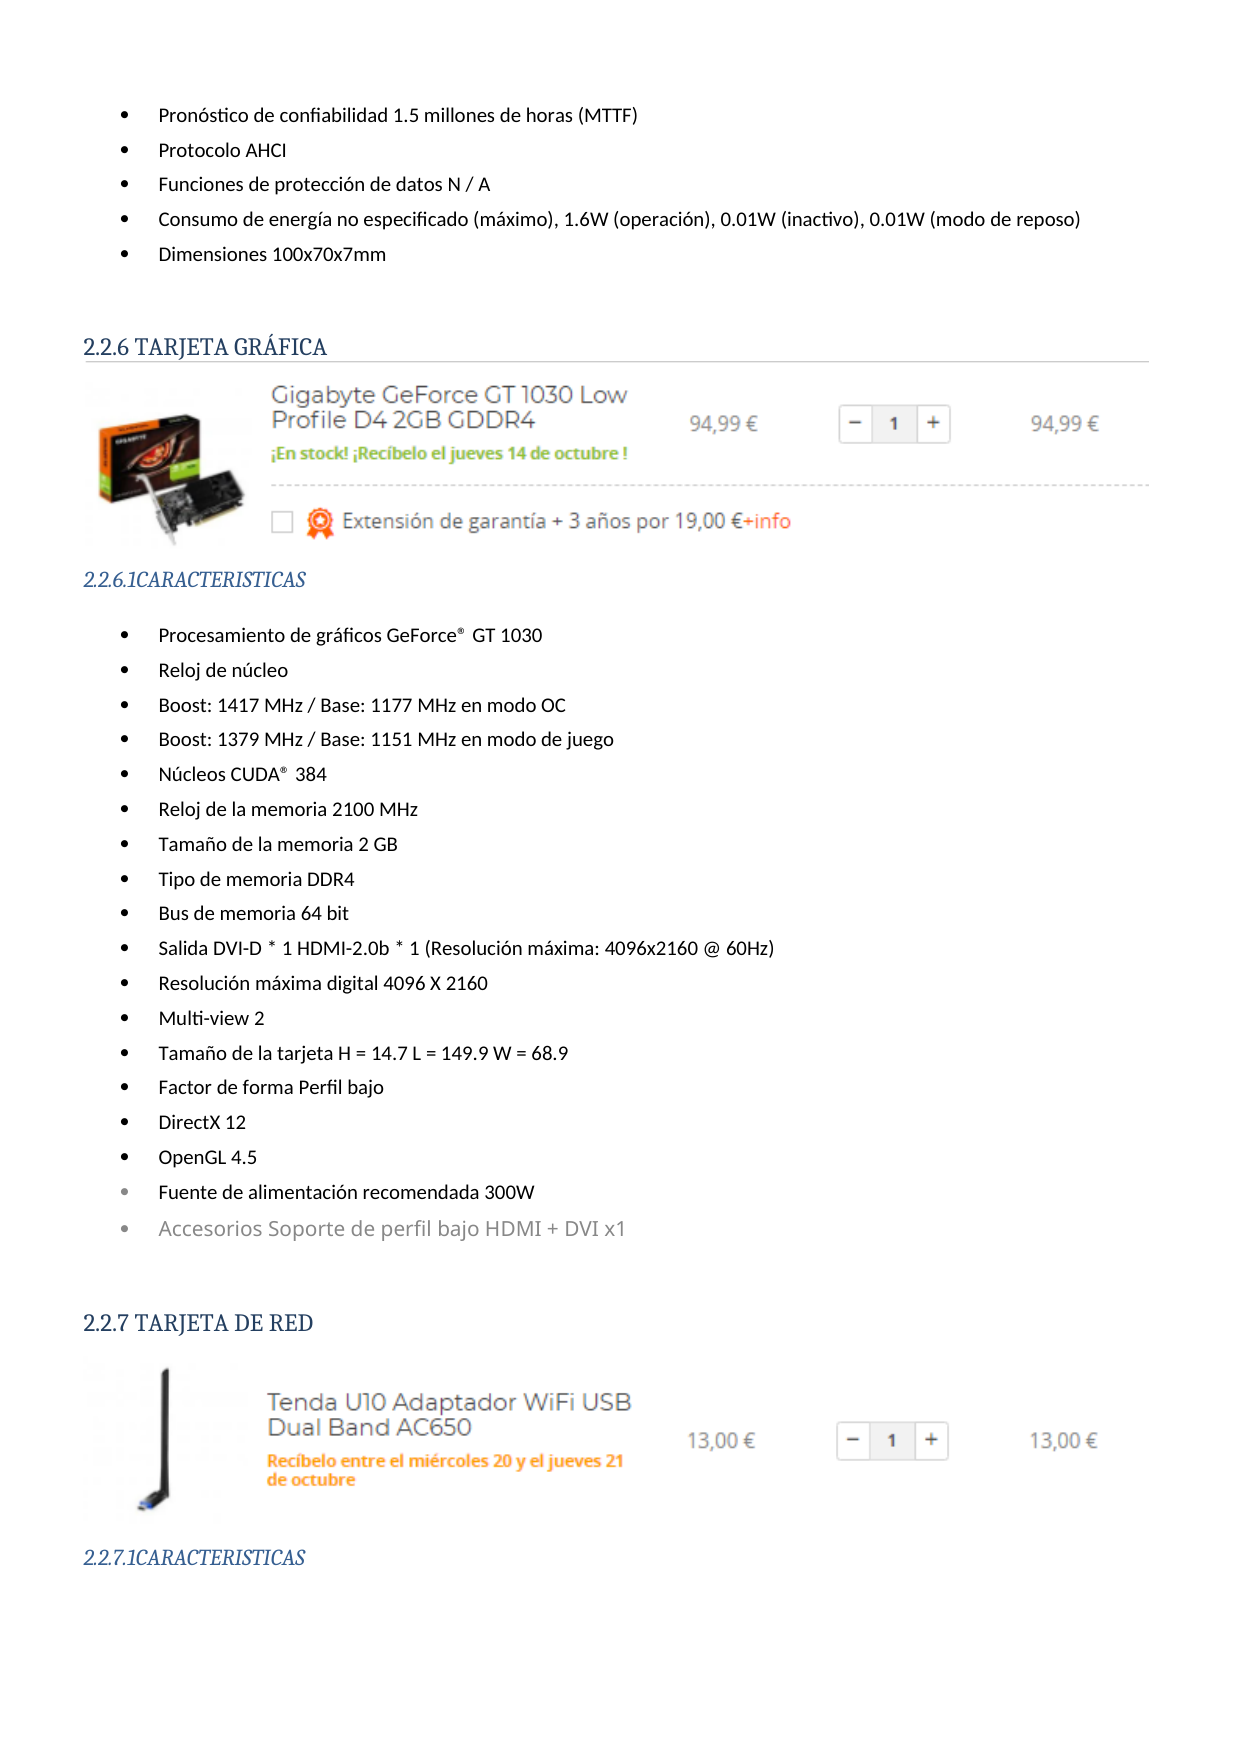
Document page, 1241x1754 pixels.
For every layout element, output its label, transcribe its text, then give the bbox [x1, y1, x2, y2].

list Núcleos CUDA® 384 [121, 761, 1148, 787]
list Factor de forma Perfil bajo [121, 1074, 1148, 1100]
list DirectX 12 [121, 1109, 1148, 1135]
list Pronóstico de confiabilidad 1.5 millones de horas (MTTF) [121, 102, 1148, 127]
subtitle 2.2.7 TARJETA DE RED [83, 1308, 1148, 1337]
list Funciones de protección de datos N / A [121, 172, 1148, 197]
list Tipo de memoria DDR4 [121, 866, 1148, 891]
subtitle 2.2.6 TARJETA GRÁFICA [83, 333, 1148, 361]
picture [83, 1337, 1143, 1541]
subtitle 2.2.7.1CARACTERISTICAS [83, 1544, 1148, 1571]
list Reloj de núcleo [121, 657, 1148, 682]
list Dimensiones 100x70x7mm [121, 241, 1148, 267]
list Consumo de energía no especificado (máximo), 1.6W (operación), 0.01W (inactivo), 0.01W (modo de reposo) [121, 206, 1148, 232]
list Fuente de alimentación recomendada 300W [121, 1179, 1148, 1204]
list Resolución máxima digital 4096 X 2160 [121, 970, 1148, 996]
list Salida DVI-D * 1 HDMI-2.0b * 1 (Resolución máxima: 4096x2160 @ 60Hz) [121, 935, 1148, 961]
list Tamaño de la tarjeta H = 14.7 L = 149.9 W = 68.9 [121, 1040, 1148, 1065]
list Boost: 1379 MHz / Base: 1151 MHz en modo de juego [121, 727, 1148, 752]
list Multi-view 2 [121, 1005, 1148, 1030]
list Accesorios Soporte de perfil bajo HDMI + DVI x1 [121, 1214, 1148, 1242]
list Tamaño de la memoria 2 GB [121, 831, 1148, 856]
list Reloj de la memoria 2100 MHz [121, 796, 1148, 822]
subtitle 2.2.6.1CARACTERISTICAS [83, 567, 1148, 593]
list Boost: 1417 MHz / Base: 1177 MHz en modo OC [121, 692, 1148, 717]
list Procesamiento de gráficos GeForce® GT 1030 [121, 622, 1148, 648]
picture [83, 361, 1149, 563]
list OpenGL 4.5 [121, 1144, 1148, 1169]
list Protocolo AHCI [121, 137, 1148, 162]
list Bus de memoria 64 bit [121, 901, 1148, 926]
